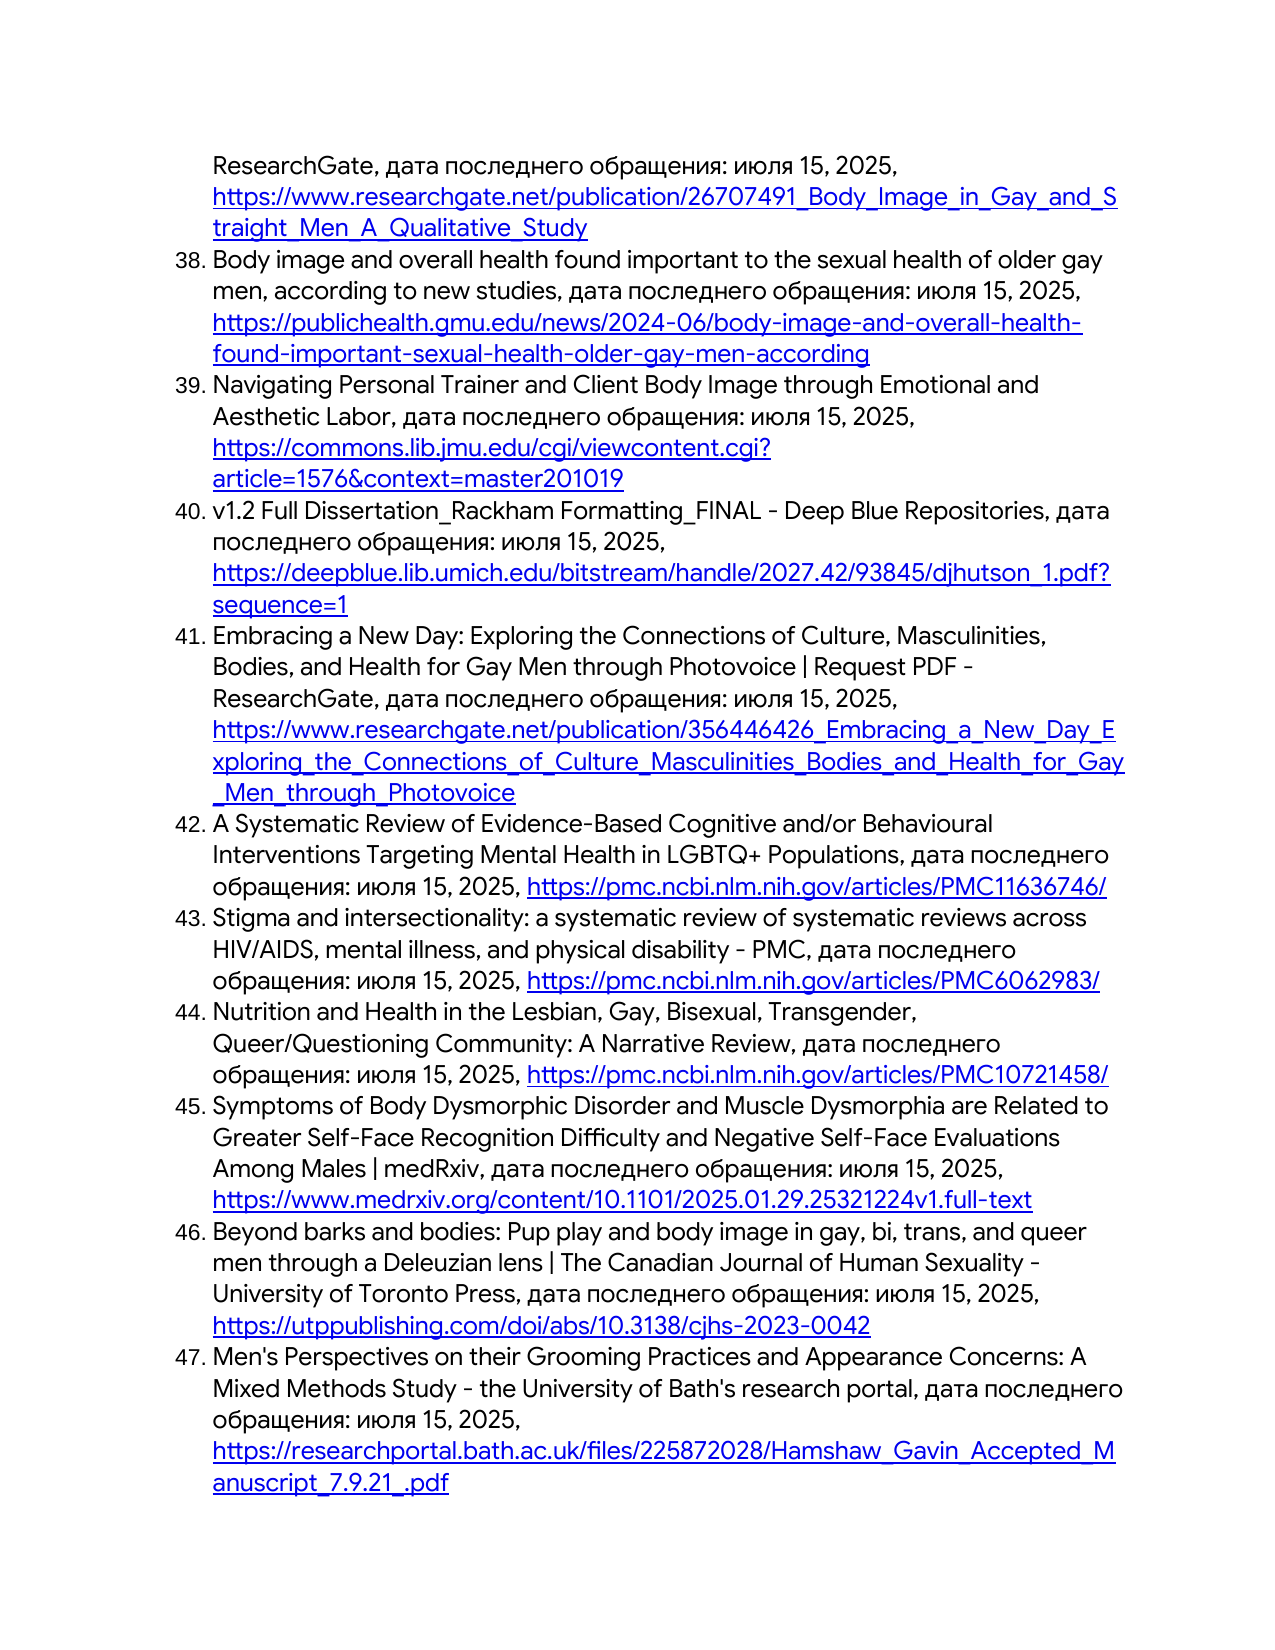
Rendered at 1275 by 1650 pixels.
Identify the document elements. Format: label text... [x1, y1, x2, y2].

list A Systematic Review of Evidence-Based Cognitive and/or Behavioural Interventions Targeting Mental Health in LGBTQ+ Populations, дата последнего обращения: июля 15, 2025, https://pmc.ncbi.nlm.nih.gov/articles/PMC11636746/ [175, 808, 1125, 902]
list Embracing a New Day: Exploring the Connections of Culture, Masculinities, Bodies, and Health for Gay Men through Photovoice | Request PDF - ResearchGate, дата последнего обращения: июля 15, 2025, https://www.researchgate.net/publication/356446426_Embracing_a_New_Day_Exploring_the_Connections_of_Culture_Masculinities_Bodies_and_Health_for_Gay_Men_through_Photovoice [175, 620, 1125, 808]
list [175, 150, 1125, 244]
list Men's Perspectives on their Grooming Practices and Appearance Concerns: A Mixed Methods Study - the University of Bath's research portal, дата последнего обращения: июля 15, 2025, https://researchportal.bath.ac.uk/files/225872028/Hamshaw_Gavin_Accepted_Manuscript_7.9.21_.pdf [175, 1341, 1125, 1498]
list Navigating Personal Trainer and Client Body Image through Emotional and Aesthetic Labor, дата последнего обращения: июля 15, 2025, https://commons.lib.jmu.edu/cgi/viewcontent.cgi?article=1576&context=master201019 [175, 369, 1125, 495]
list Beyond barks and bodies: Pup play and body image in gay, bi, trans, and queer men through a Deleuzian lens | The Canadian Journal of Human Sexuality - University of Toronto Press, дата последнего обращения: июля 15, 2025, https://utppublishing.com/doi/abs/10.3138/cjhs-2023-0042 [175, 1216, 1125, 1341]
list v1.2 Full Dissertation_Rackham Formatting_FINAL - Deep Blue Repositories, дата последнего обращения: июля 15, 2025, https://deepblue.lib.umich.edu/bitstream/handle/2027.42/93845/djhutson_1.pdf?sequence=1 [175, 495, 1125, 620]
list Nutrition and Health in the Lesbian, Gay, Bisexual, Transgender, Queer/Questioning Community: A Narrative Review, дата последнего обращения: июля 15, 2025, https://pmc.ncbi.nlm.nih.gov/articles/PMC10721458/ [175, 997, 1125, 1091]
list Symptoms of Body Dysmorphic Disorder and Muscle Dysmorphia are Related to Greater Self-Face Recognition Difficulty and Negative Self-Face Evaluations Among Males | medRxiv, дата последнего обращения: июля 15, 2025, https://www.medrxiv.org/content/10.1101/2025.01.29.25321224v1.full-text [175, 1091, 1125, 1216]
list Body image and overall health found important to the sexual health of older gay men, according to new studies, дата последнего обращения: июля 15, 2025, https://publichealth.gmu.edu/news/2024-06/body-image-and-overall-health-found-important-sexual-health-older-gay-men-according [175, 244, 1125, 369]
list Stigma and intersectionality: a systematic review of systematic reviews across HIV/AIDS, mental illness, and physical disability - PMC, дата последнего обращения: июля 15, 2025, https://pmc.ncbi.nlm.nih.gov/articles/PMC6062983/ [175, 902, 1125, 997]
